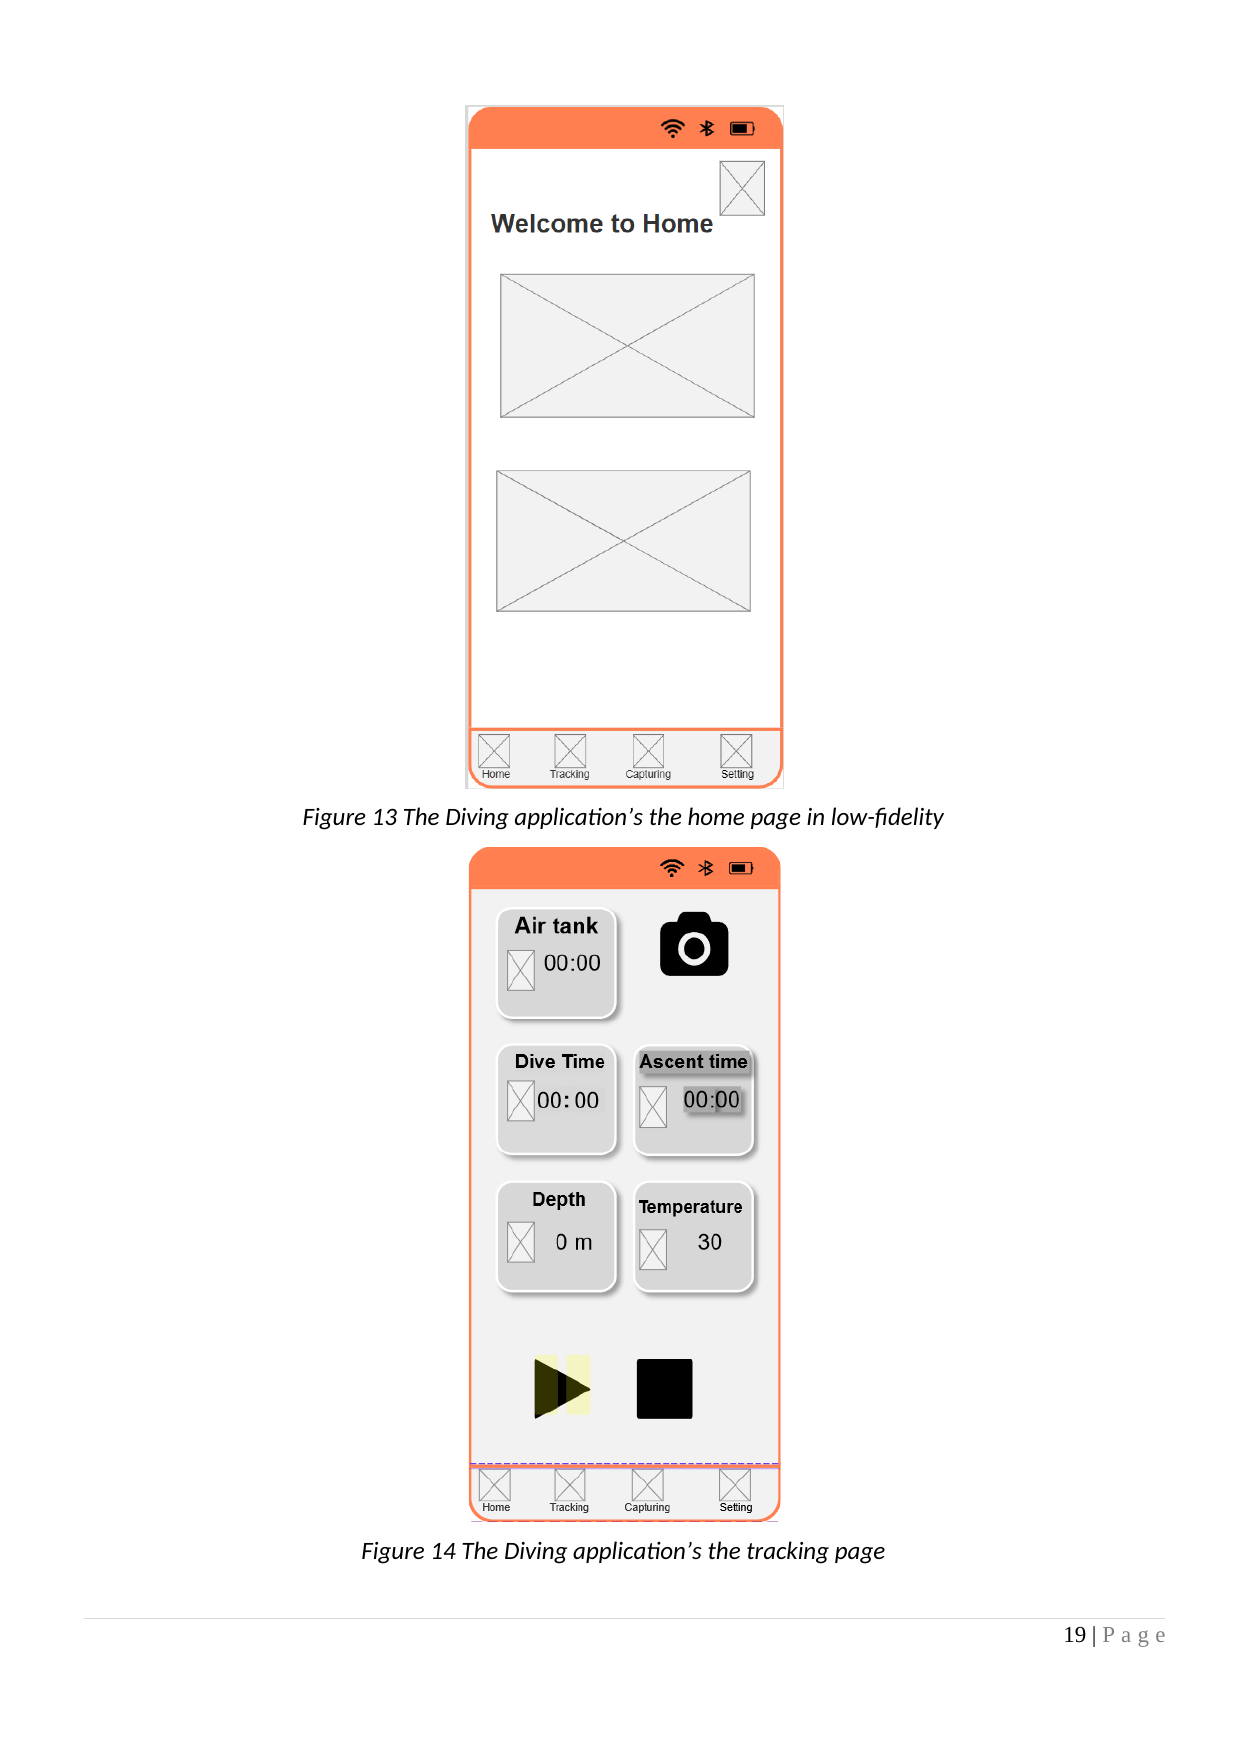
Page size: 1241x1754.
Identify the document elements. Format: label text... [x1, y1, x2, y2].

picture [468, 847, 781, 1522]
text Figure 13 The Diving application’s the home page in low-fidelity [84, 801, 1165, 832]
picture [465, 105, 784, 789]
text Figure 14 The Diving application’s the tracking page [84, 1535, 1165, 1566]
